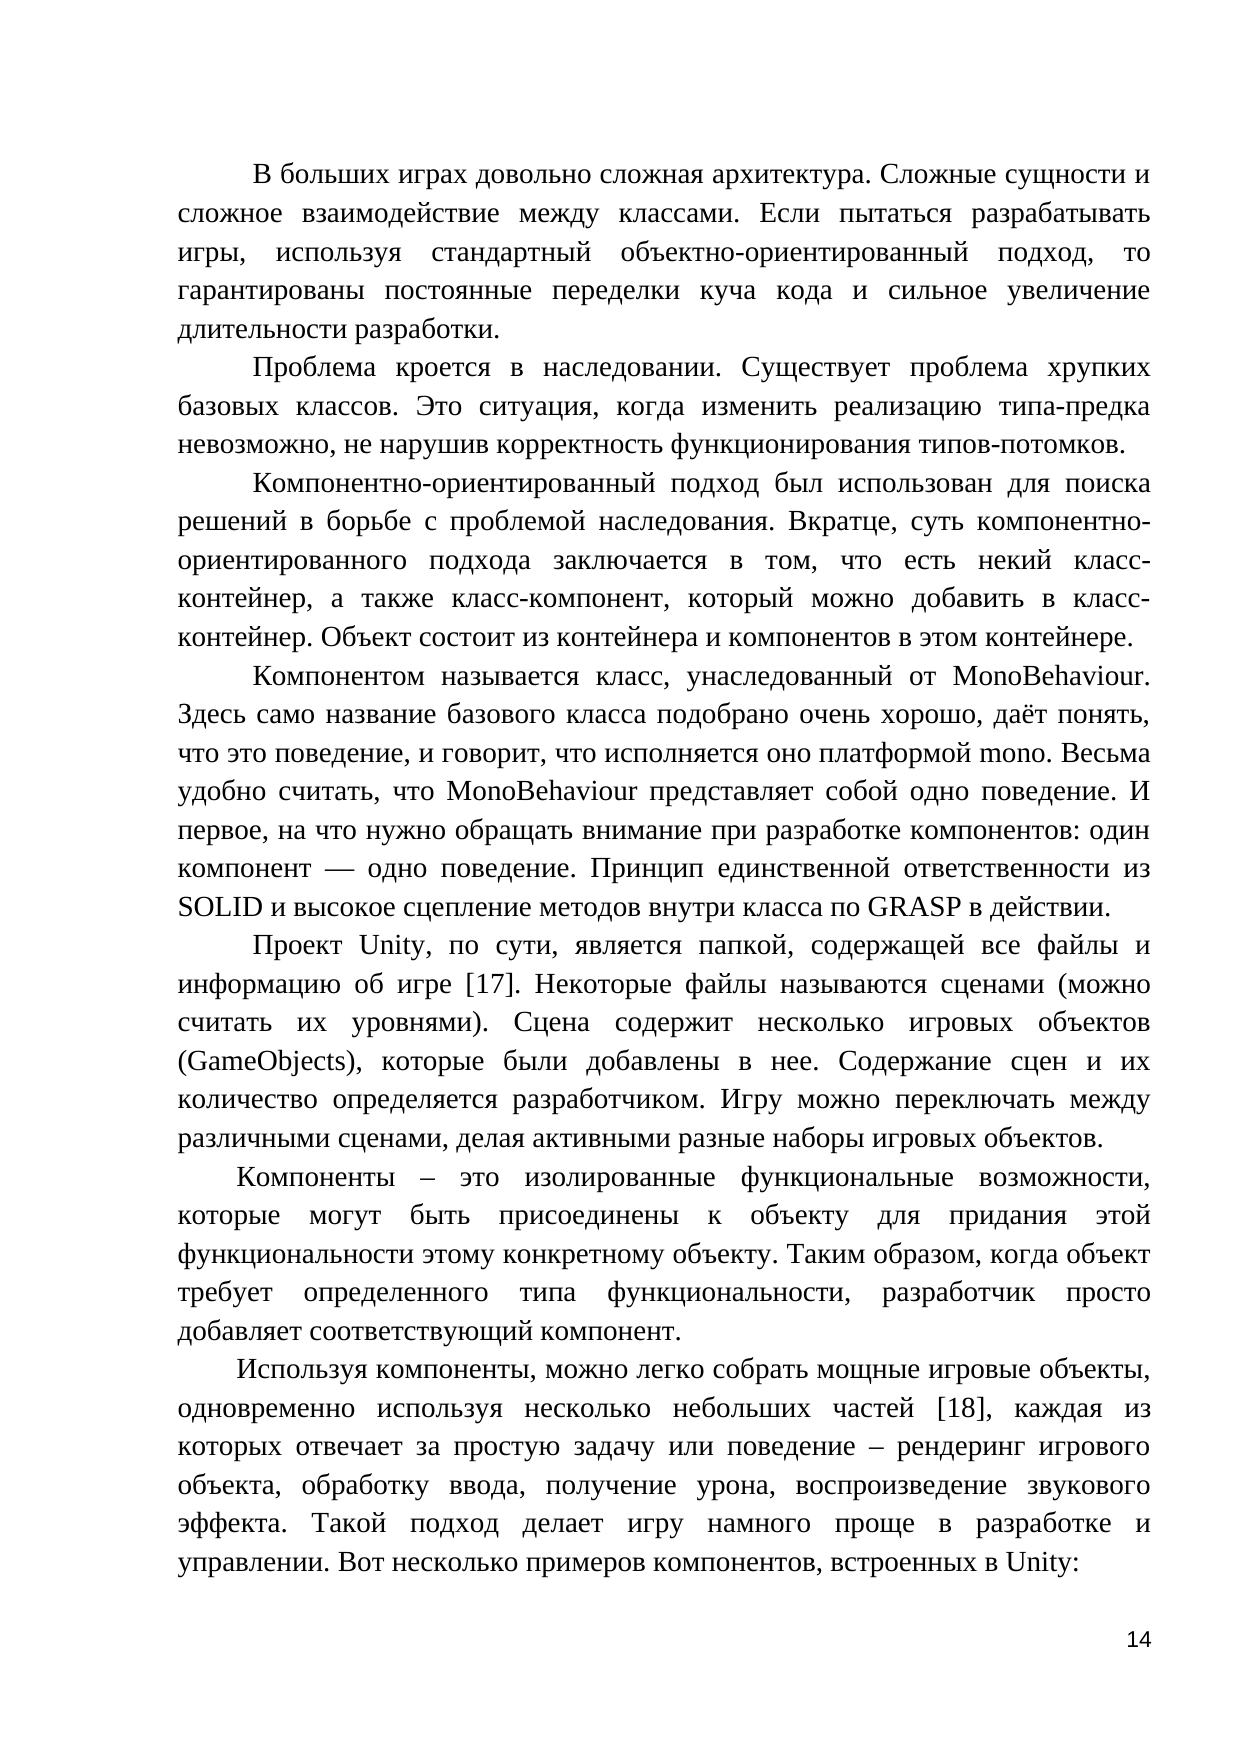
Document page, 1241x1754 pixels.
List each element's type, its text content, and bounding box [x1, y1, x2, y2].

text Проблема кроется в наследовании. Существует проблема хрупких базовых классов. Это ситуация, когда изменить реализацию типа-предка невозможно, не нарушив корректность функционирования типов-потомков. [177, 349, 1152, 460]
text Используя компоненты, можно легко собрать мощные игровые объекты, одновременно используя несколько небольших частей [18], каждая из которых отвечает за простую задачу или поведение – рендеринг игрового объекта, обработку ввода, получение урона, воспроизведение звукового эффекта. Такой подход делает игру намного проще в разработке и управлении. Вот несколько примеров компонентов, встроенных в Unity: [177, 1351, 1152, 1578]
text Проект Unity, по сути, является папкой, содержащей все файлы и информацию об игре [17]. Некоторые файлы называются сценами (можно считать их уровнями). Сцена содержит несколько игровых объектов (GameObjects), которые были добавлены в нее. Содержание сцен и их количество определяется разработчиком. Игру можно переключать между различными сценами, делая активными разные наборы игровых объектов. [177, 927, 1152, 1154]
text Компоненты – это изолированные функциональные возможности, которые могут быть присоединены к объекту для придания этой функциональности этому конкретному объекту. Таким образом, когда объект требует определенного типа функциональности, разработчик просто добавляет соответствующий компонент. [177, 1159, 1152, 1346]
text Компонентно-ориентированный подход был использован для поиска решений в борьбе с проблемой наследования. Вкратце, суть компонентно-ориентированного подхода заключается в том, что есть некий класс-контейнер, а также класс-компонент, который можно добавить в класс-контейнер. Объект состоит из контейнера и компонентов в этом контейнере. [177, 465, 1152, 653]
text В больших играх довольно сложная архитектура. Сложные сущности и сложное взаимодействие между классами. Если пытаться разрабатывать игры, используя стандартный объектно-ориентированный подход, то гарантированы постоянные переделки куча кода и сильное увеличение длительности разработки. [177, 157, 1152, 344]
text Компонентом называется класс, унаследованный от MonoBehaviour. Здесь само название базового класса подобрано очень хорошо, даёт понять, что это поведение, и говорит, что исполняется оно платформой mono. Весьма удобно считать, что MonoBehaviour представляет собой одно поведение. И первое, на что нужно обращать внимание при разработке компонентов: один компонент — одно поведение. Принцип единственной ответственности из SOLID и высокое сцепление методов внутри класса по GRASP в действии. [177, 658, 1152, 922]
